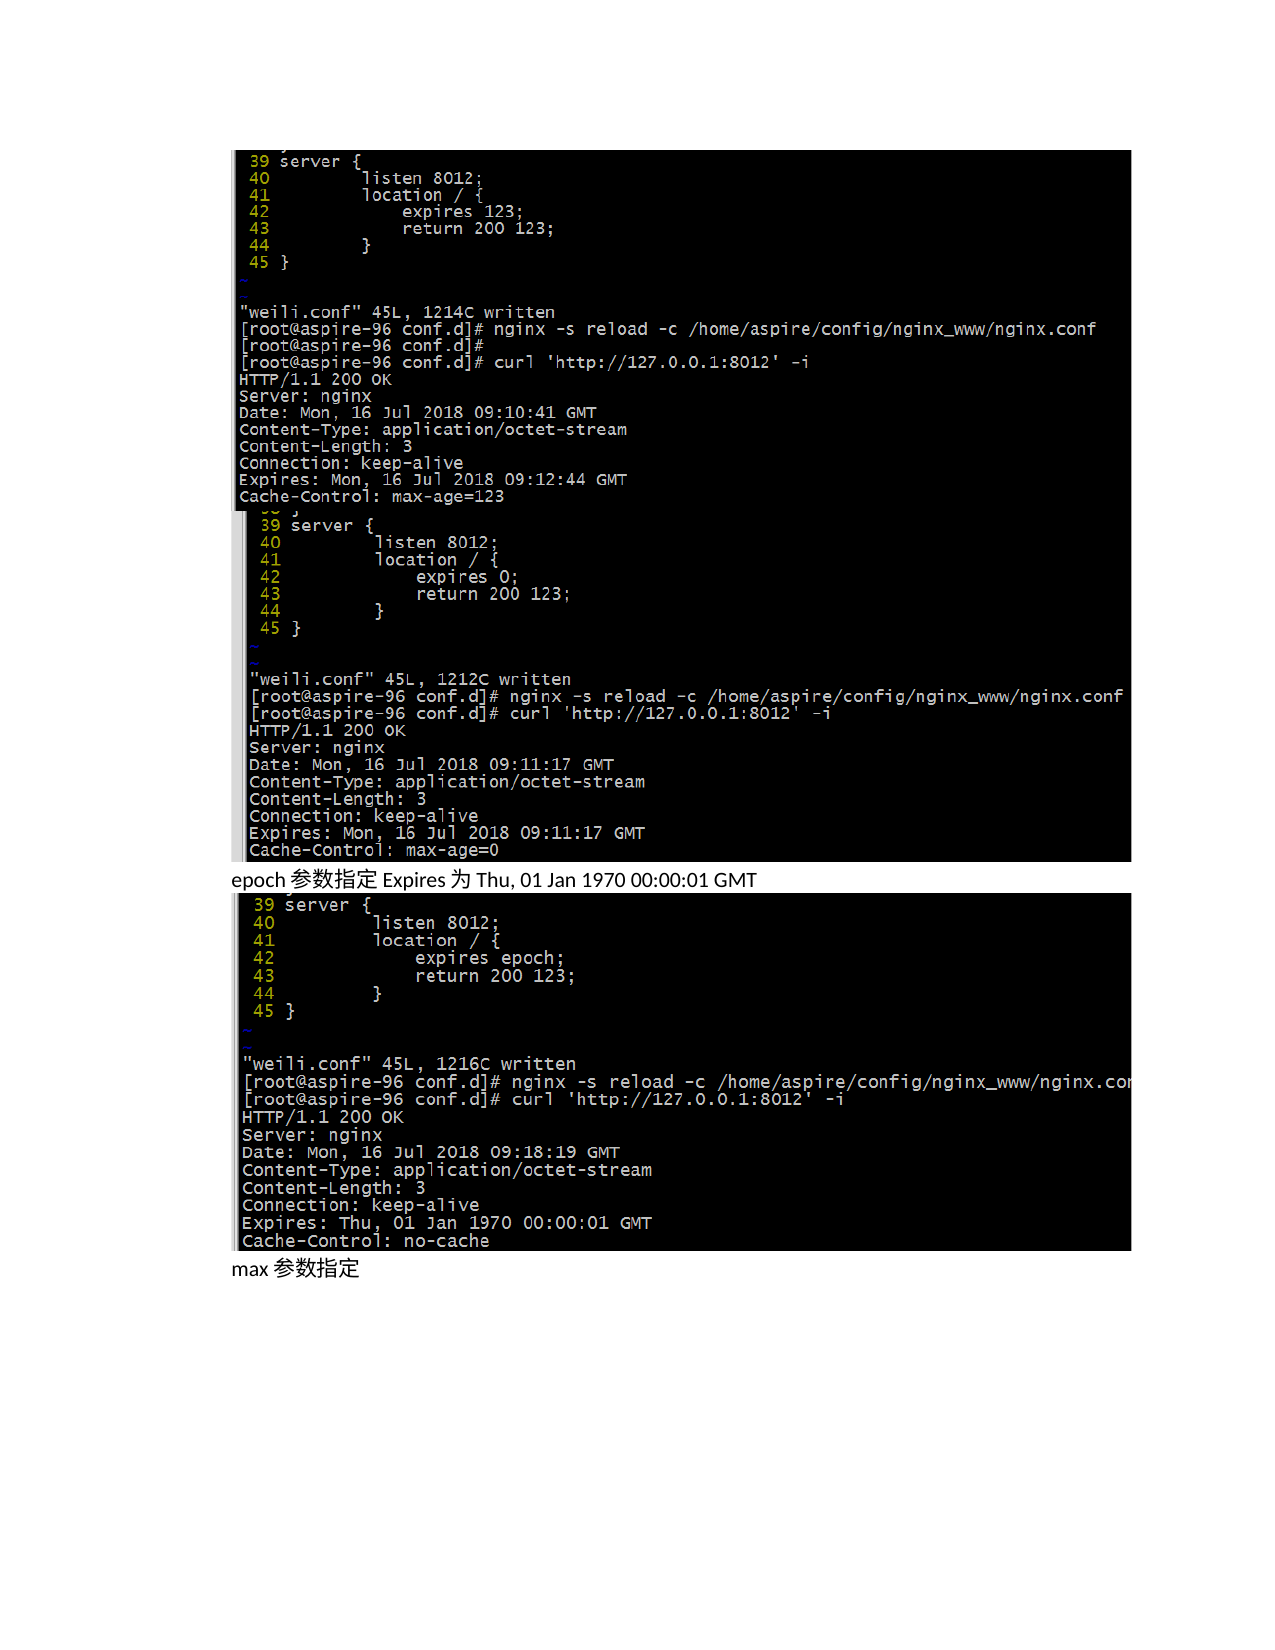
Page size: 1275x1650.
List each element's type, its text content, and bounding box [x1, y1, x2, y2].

picture [231, 150, 1132, 862]
text epoch参数指定Expires为Thu, 01 Jan 1970 00:00:01 GMT [187, 862, 1087, 893]
text max参数指定 [187, 1251, 1087, 1282]
picture [231, 893, 1132, 1251]
